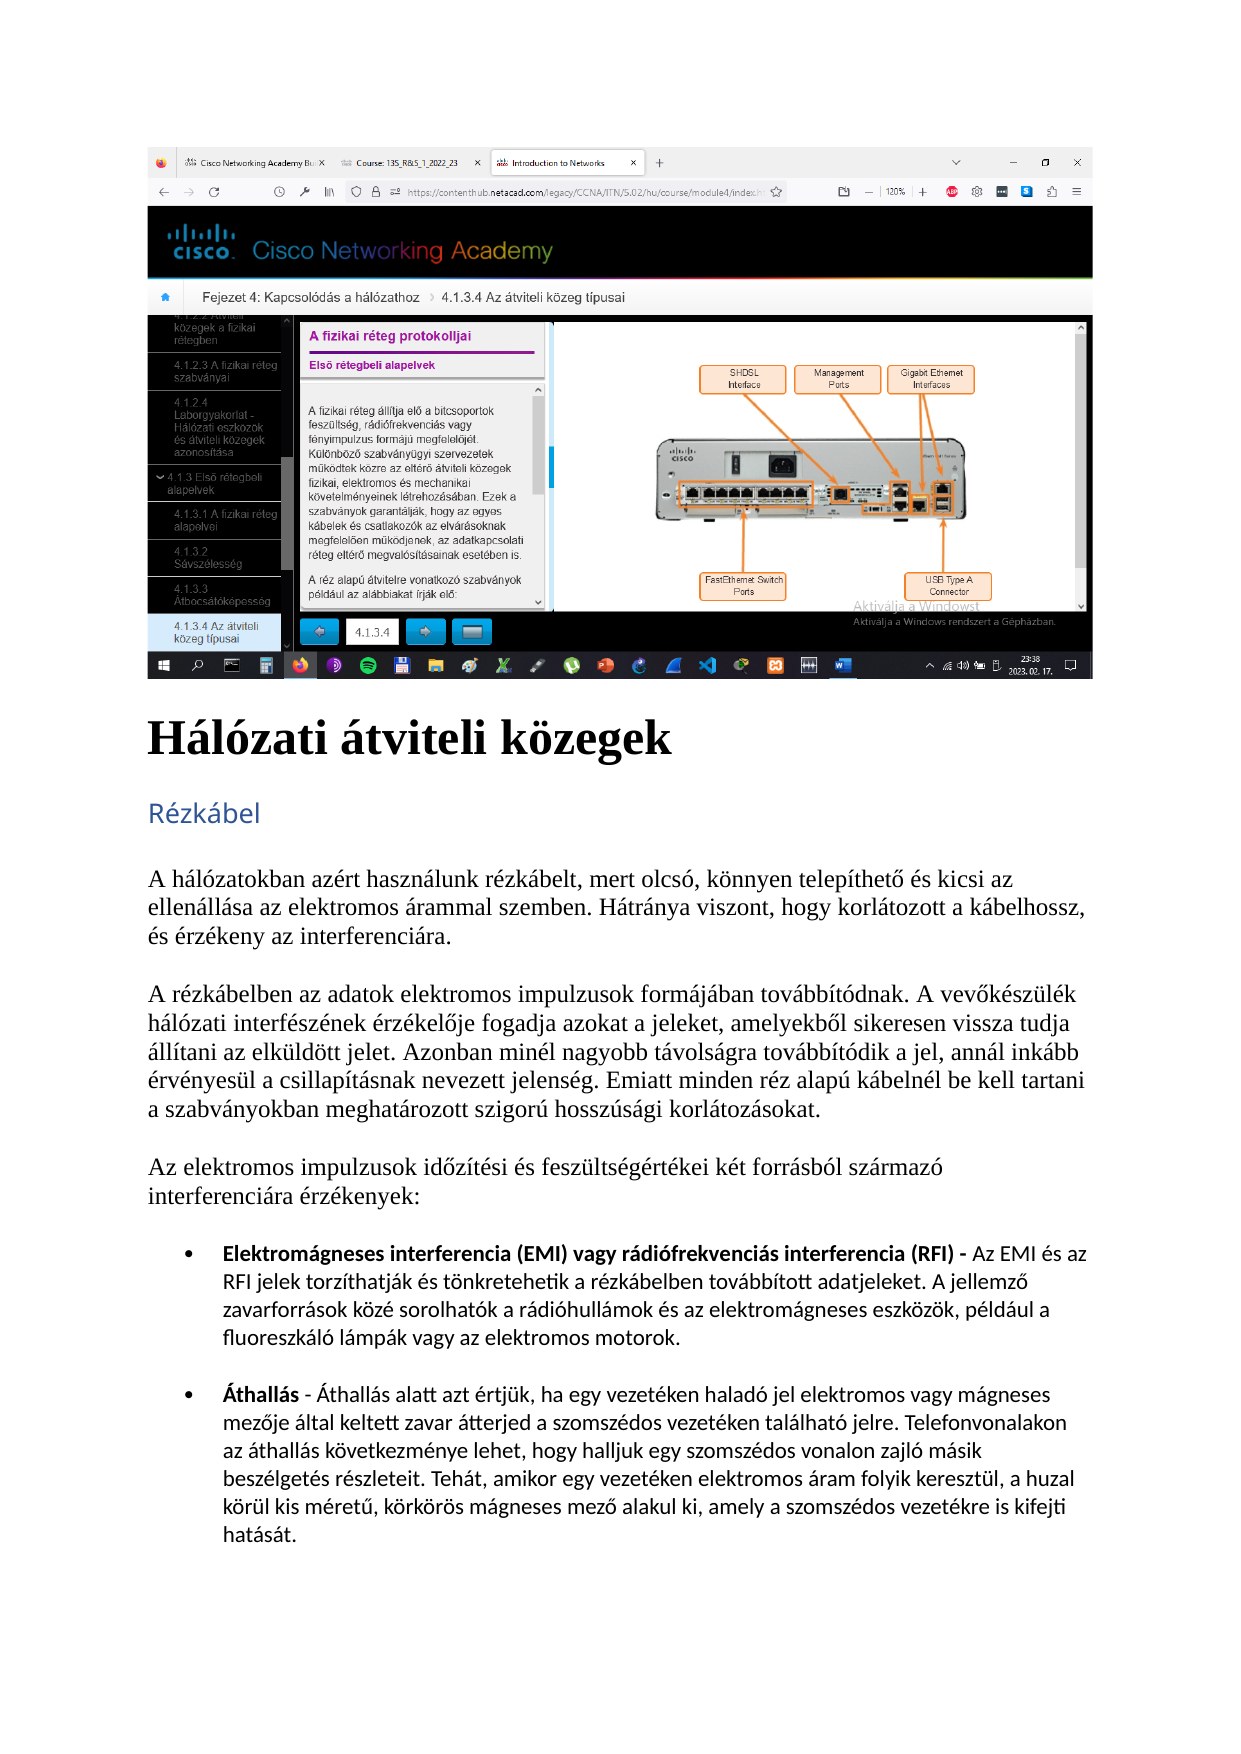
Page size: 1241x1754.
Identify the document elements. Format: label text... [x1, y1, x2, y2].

picture [147, 147, 1093, 679]
text A rézkábelben az adatok elektromos impulzusok formájában továbbítódnak. A vevőkészülék hálózati interfészének érzékelője fogadja azokat a jeleket, amelyekből sikeresen vissza tudja állítani az elküldött jelet. Azonban minél nagyobb távolságra továbbítódik a jel, annál inkább érvényesül a csillapításnak nevezett jelenség. Emiatt minden réz alapú kábelnél be kell tartani a szabványokban meghatározott szigorú hosszúsági korlátozásokat. [148, 979, 1093, 1123]
text Az elektromos impulzusok időzítési és feszültségértékei két forrásból származó interferenciára érzékenyek: [148, 1152, 1093, 1209]
subtitle Hálózati átviteli közegek [148, 708, 1093, 766]
list Áthallás - Áthallás alatt azt értjük, ha egy vezetéken haladó jel elektromos vagy mágneses mezője által keltett zavar átterjed a szomszédos vezetéken található jelre. Telefonvonalakon az áthallás következménye lehet, hogy halljuk egy szomszédos vonalon zajló másik beszélgetés részleteit. Tehát, amikor egy vezetéken elektromos áram folyik keresztül, a huzal körül kis méretű, körkörös mágneses mező alakul ki, amely a szomszédos vezetékre is kifejti hatását. [185, 1380, 1093, 1548]
list Elektromágneses interferencia (EMI) vagy rádiófrekvenciás interferencia (RFI) - Az EMI és az RFI jelek torzíthatják és tönkretehetik a rézkábelben továbbított adatjeleket. A jellemző zavarforrások közé sorolhatók a rádióhullámok és az elektromágneses eszközök, például a fluoreszkáló lámpák vagy az elektromos motorok. [185, 1239, 1093, 1351]
text A hálózatokban azért használunk rézkábelt, mert olcsó, könnyen telepíthető és kicsi az ellenállása az elektromos árammal szemben. Hátránya viszont, hogy korlátozott a kábelhossz, és érzékeny az interferenciára. [148, 864, 1093, 950]
subtitle Rézkábel [148, 795, 1093, 832]
